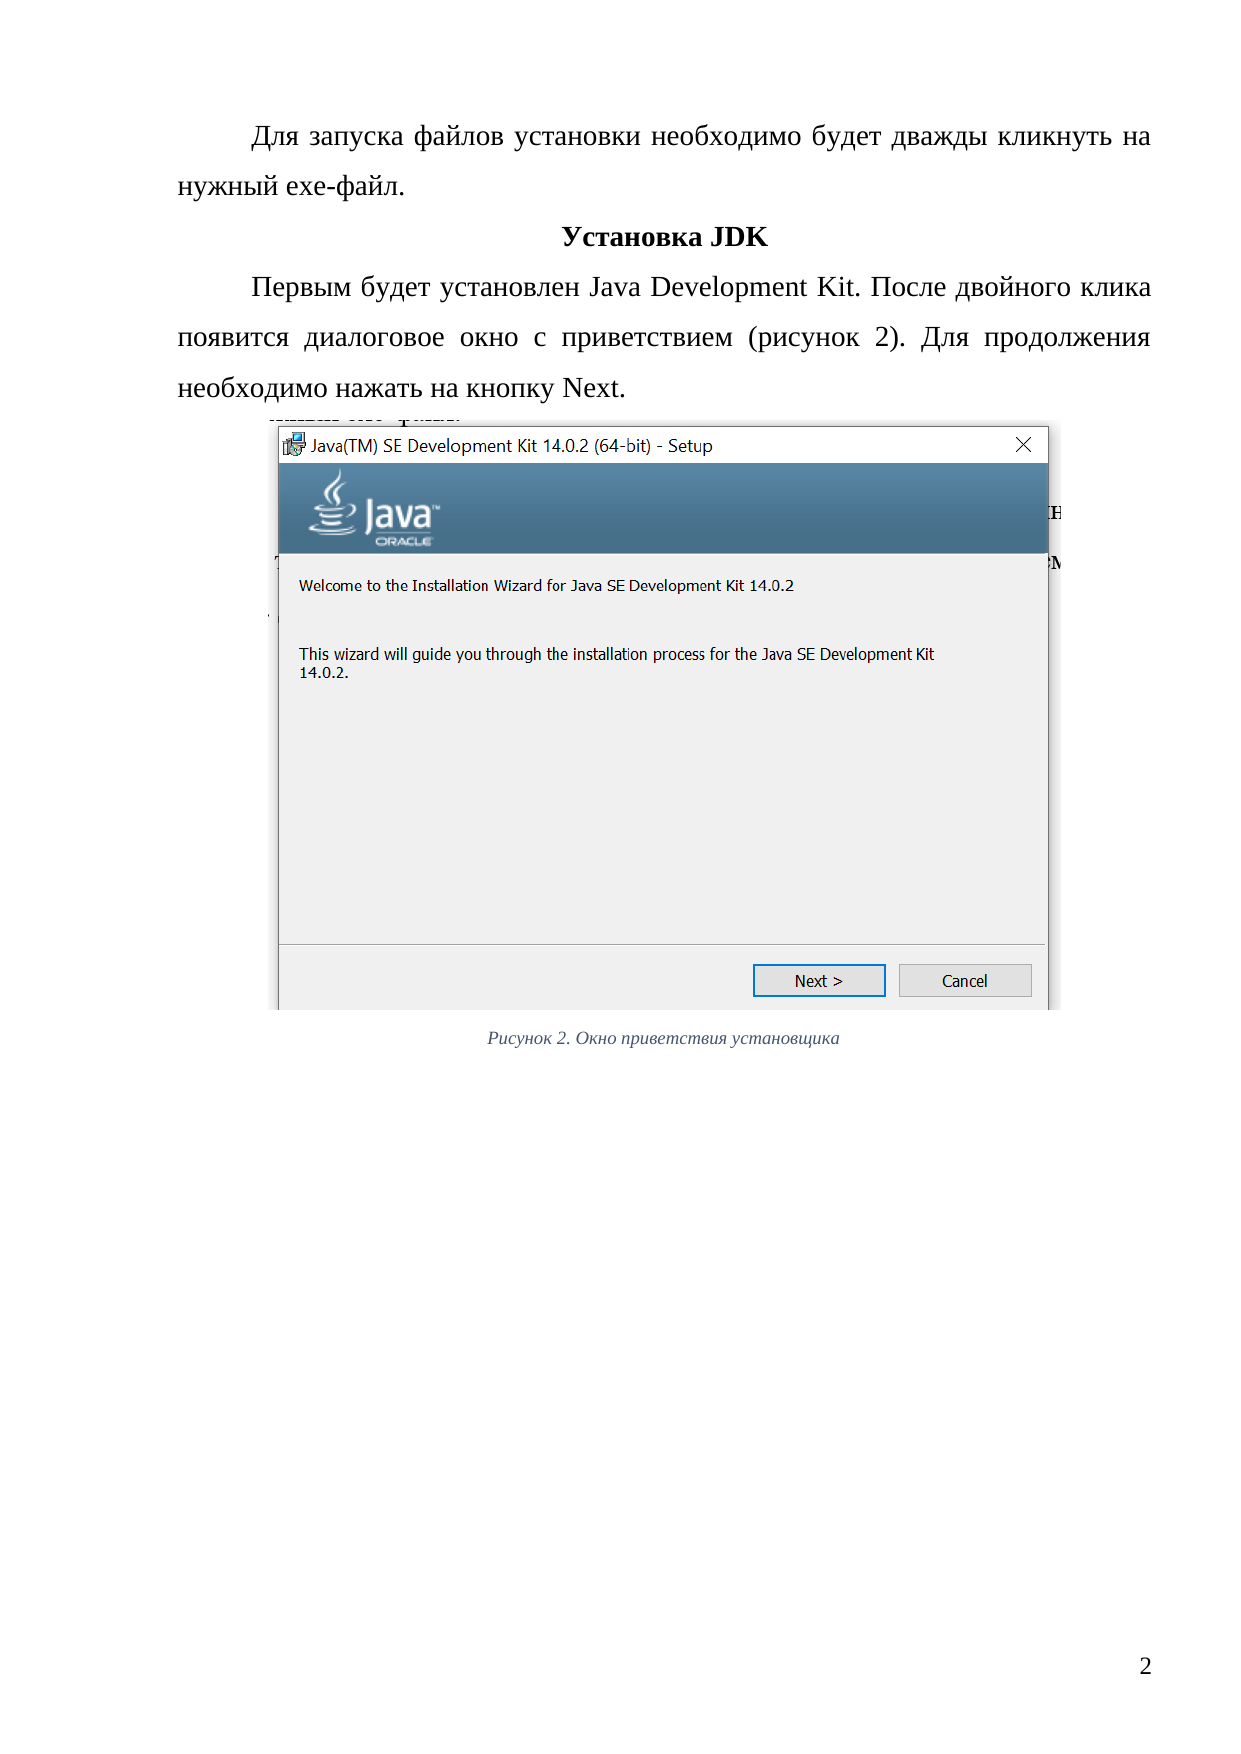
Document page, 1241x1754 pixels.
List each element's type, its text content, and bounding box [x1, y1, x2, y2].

text Для запуска файлов установки необходимо будет дважды кликнуть на нужный exe-файл. [177, 118, 1152, 202]
text Установка JDK [177, 219, 1152, 252]
picture [268, 420, 1061, 1010]
text Первым будет установлен Java Development Kit. После двойного клика появится диалоговое окно с приветствием (рисунок 2). Для продолжения необходимо нажать на кнопку Next. [177, 269, 1152, 403]
